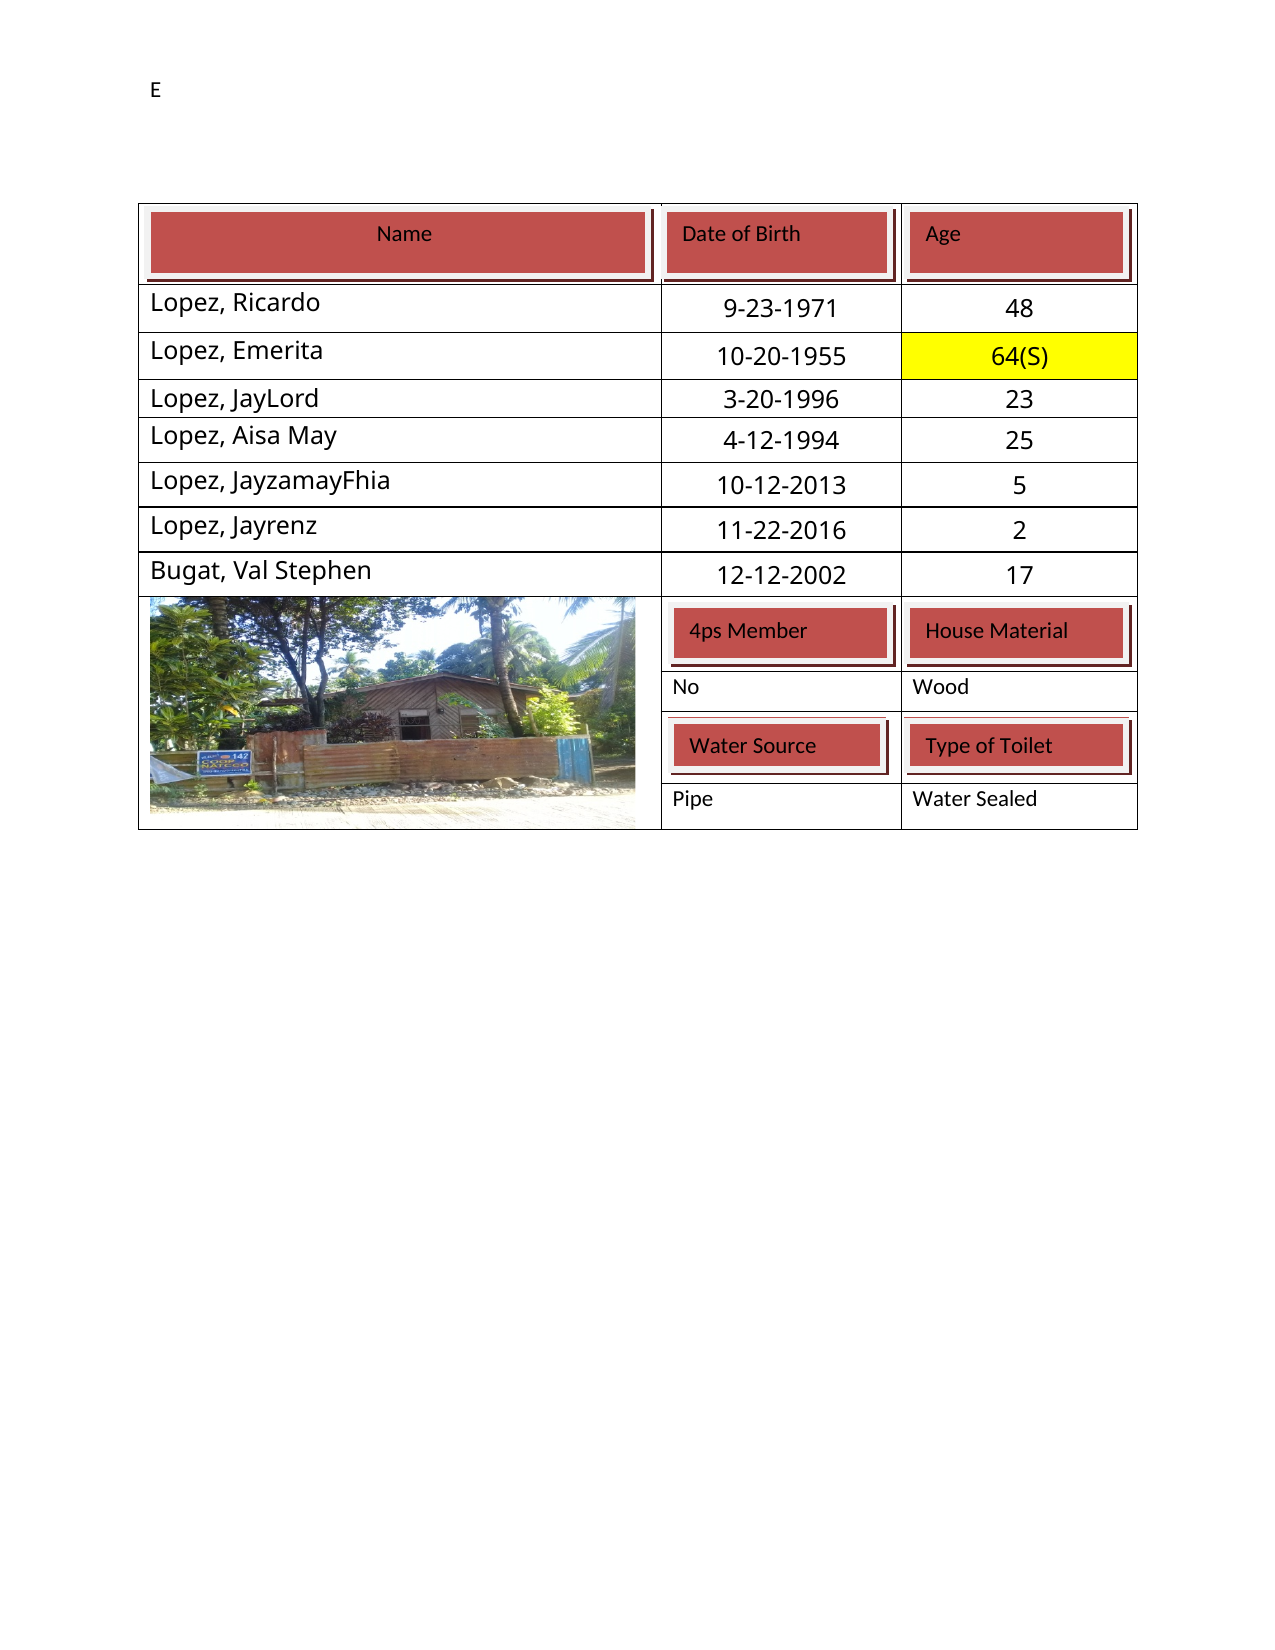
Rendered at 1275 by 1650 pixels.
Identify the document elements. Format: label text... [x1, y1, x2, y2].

table_cell No [662, 672, 901, 711]
table_cell 10-20-1955 [662, 333, 901, 379]
table_cell Lopez, Jayrenz [139, 508, 661, 551]
table_cell Lopez, Emerita [139, 333, 661, 379]
table_cell 25 [902, 418, 1137, 462]
table_cell 2 [902, 508, 1137, 551]
table_cell 48 [902, 285, 1137, 332]
table_cell 9-23-1971 [662, 285, 901, 332]
table_header [902, 204, 1137, 284]
table_cell [636, 597, 661, 829]
table_cell 11-22-2016 [662, 508, 901, 551]
table_cell Lopez, JayLord [139, 380, 661, 417]
table_cell Bugat, Val Stephen [139, 553, 661, 596]
table_header [662, 204, 901, 284]
table_cell 12-12-2002 [662, 553, 901, 596]
table_cell [662, 712, 901, 783]
table_cell Lopez, JayzamayFhia [139, 463, 661, 506]
table_cell Wood [902, 672, 1137, 711]
table_cell [902, 712, 1137, 783]
table_cell 4-12-1994 [662, 418, 901, 462]
table_cell Pipe [662, 784, 901, 829]
table_cell [139, 597, 150, 829]
table_cell 10-12-2013 [662, 463, 901, 506]
table_cell 64(S) [902, 333, 1137, 379]
table_cell 5 [902, 463, 1137, 506]
table_cell 17 [902, 553, 1137, 596]
picture [150, 597, 636, 829]
table_cell [662, 597, 901, 671]
table_cell Water Sealed [902, 784, 1137, 829]
table_cell 3-20-1996 [662, 380, 901, 417]
table_cell 23 [902, 380, 1137, 417]
table_cell Lopez, Aisa May [139, 418, 661, 462]
table_header [139, 204, 661, 284]
table_cell [902, 597, 1137, 671]
table_cell Lopez, Ricardo [139, 285, 661, 332]
